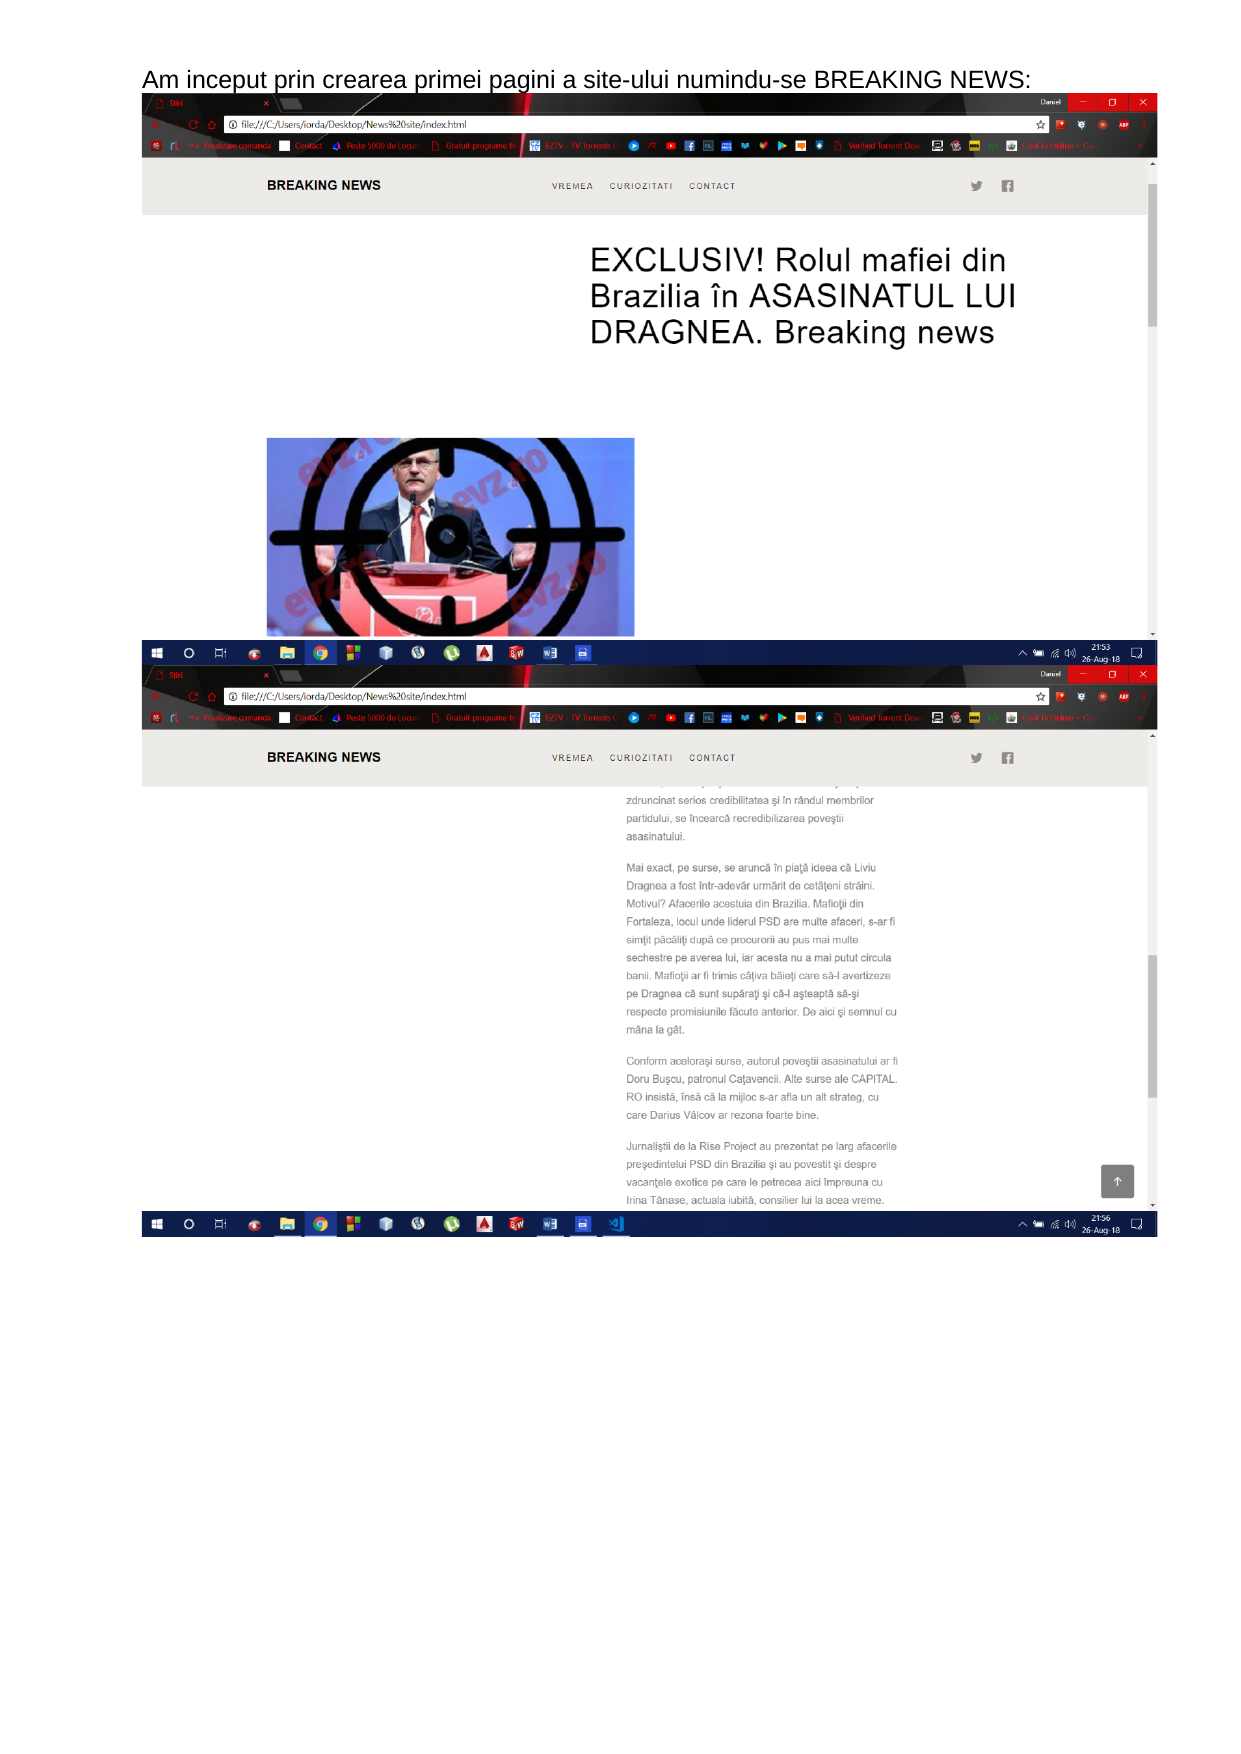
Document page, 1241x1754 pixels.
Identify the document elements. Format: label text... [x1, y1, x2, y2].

text Am inceput prin crearea primei pagini a site-ului numindu-se BREAKING NEWS: [142, 65, 1157, 93]
picture [141, 93, 1158, 1237]
